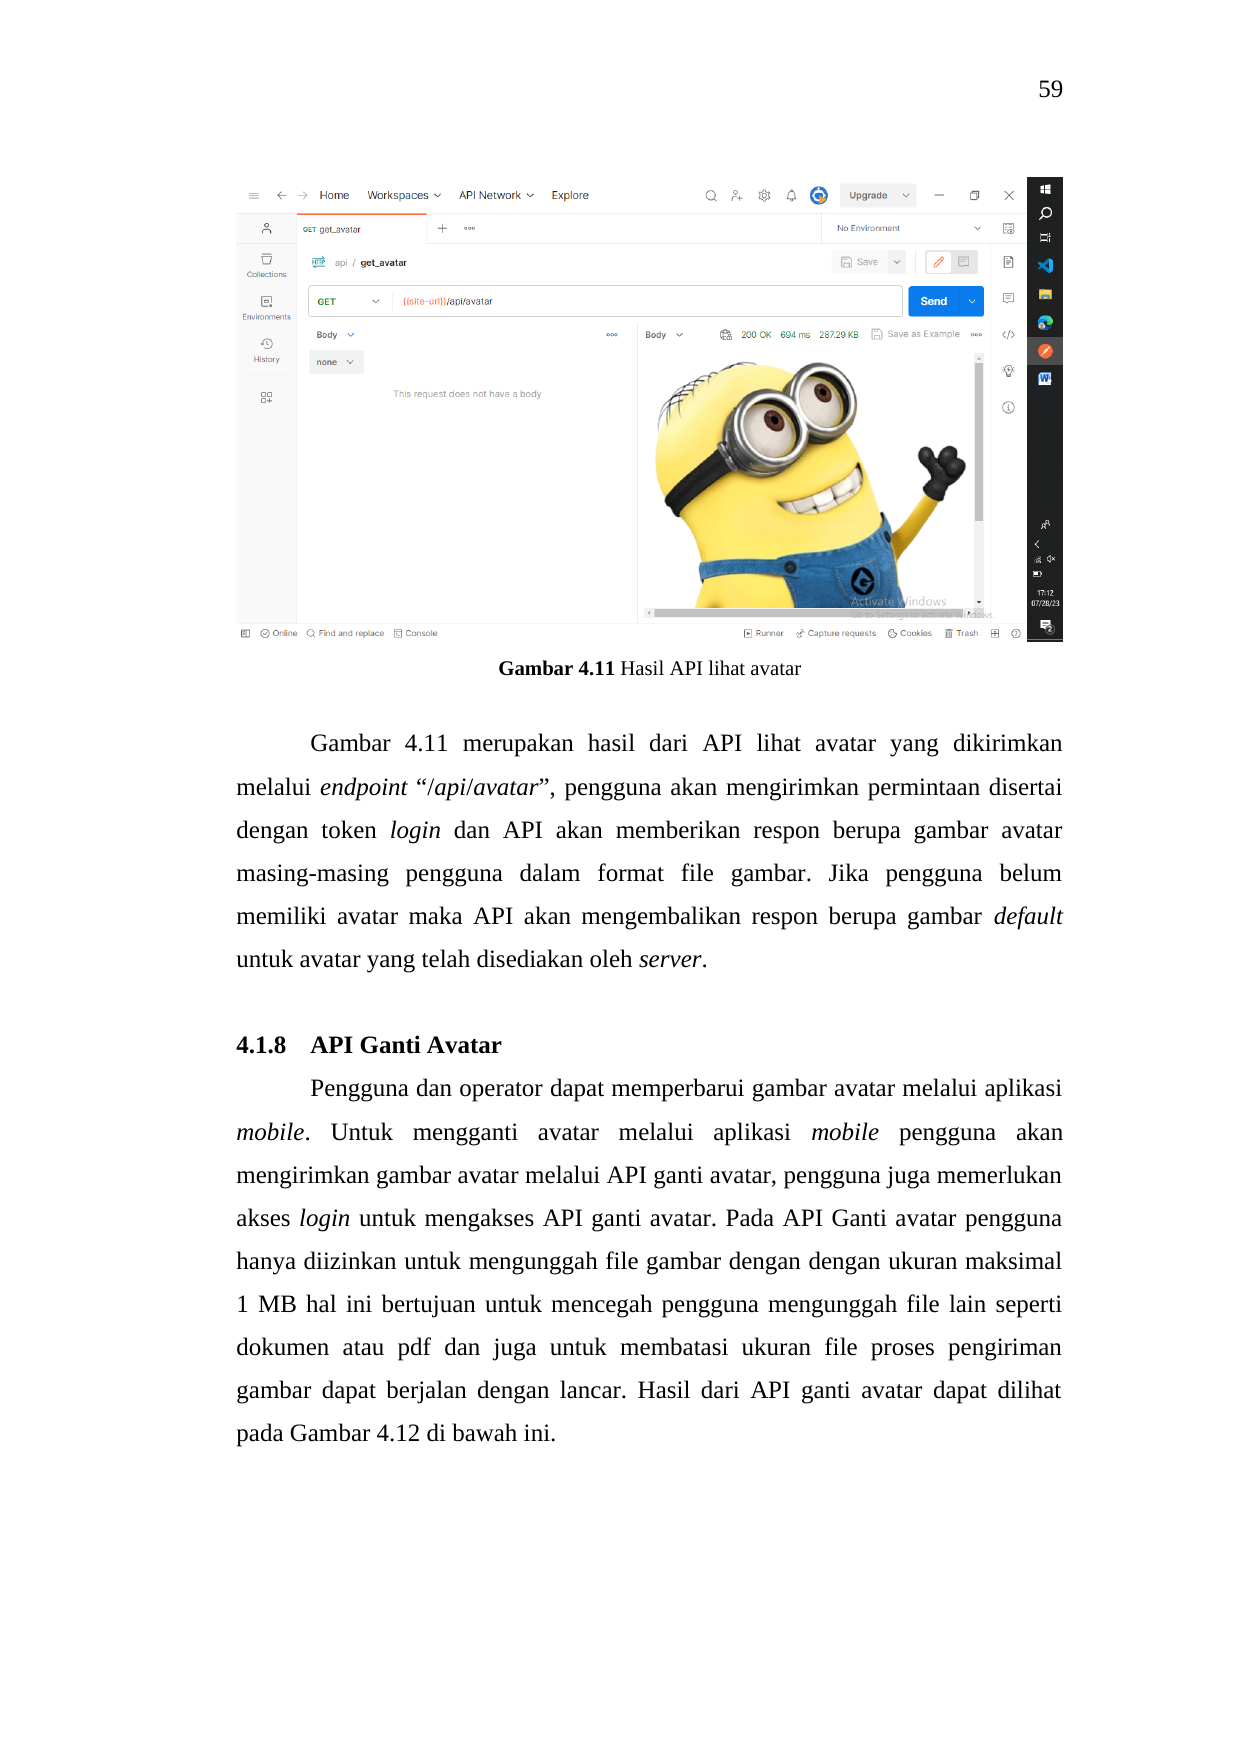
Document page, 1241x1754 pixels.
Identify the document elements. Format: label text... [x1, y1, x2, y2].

text API Ganti Avatar [236, 1030, 1063, 1059]
picture [236, 177, 1063, 642]
text Gambar 4.11 Hasil API lihat avatar [236, 656, 1063, 680]
text Pengguna dan operator dapat memperbarui gambar avatar melalui aplikasi mobile. Untuk mengganti avatar melalui aplikasi mobile pengguna akan mengirimkan gambar avatar melalui API ganti avatar, pengguna juga memerlukan akses login untuk mengakses API ganti avatar. Pada API Ganti avatar pengguna hanya diizinkan untuk mengunggah file gambar dengan dengan ukuran maksimal 1 MB hal ini bertujuan untuk mencegah pengguna mengunggah file lain seperti dokumen atau pdf dan juga untuk membatasi ukuran file proses pengiriman gambar dapat berjalan dengan lancar. Hasil dari API ganti avatar dapat dilihat pada Gambar 4.12 di bawah ini. [236, 1073, 1063, 1447]
text Gambar 4.11 merupakan hasil dari API lihat avatar yang dikirimkan melalui endpoint “/api/avatar”, pengguna akan mengirimkan permintaan disertai dengan token login dan API akan memberikan respon berupa gambar avatar masing-masing pengguna dalam format file gambar. Jika pengguna belum memiliki avatar maka API akan mengembalikan respon berupa gambar default untuk avatar yang telah disediakan oleh server. [236, 728, 1063, 973]
